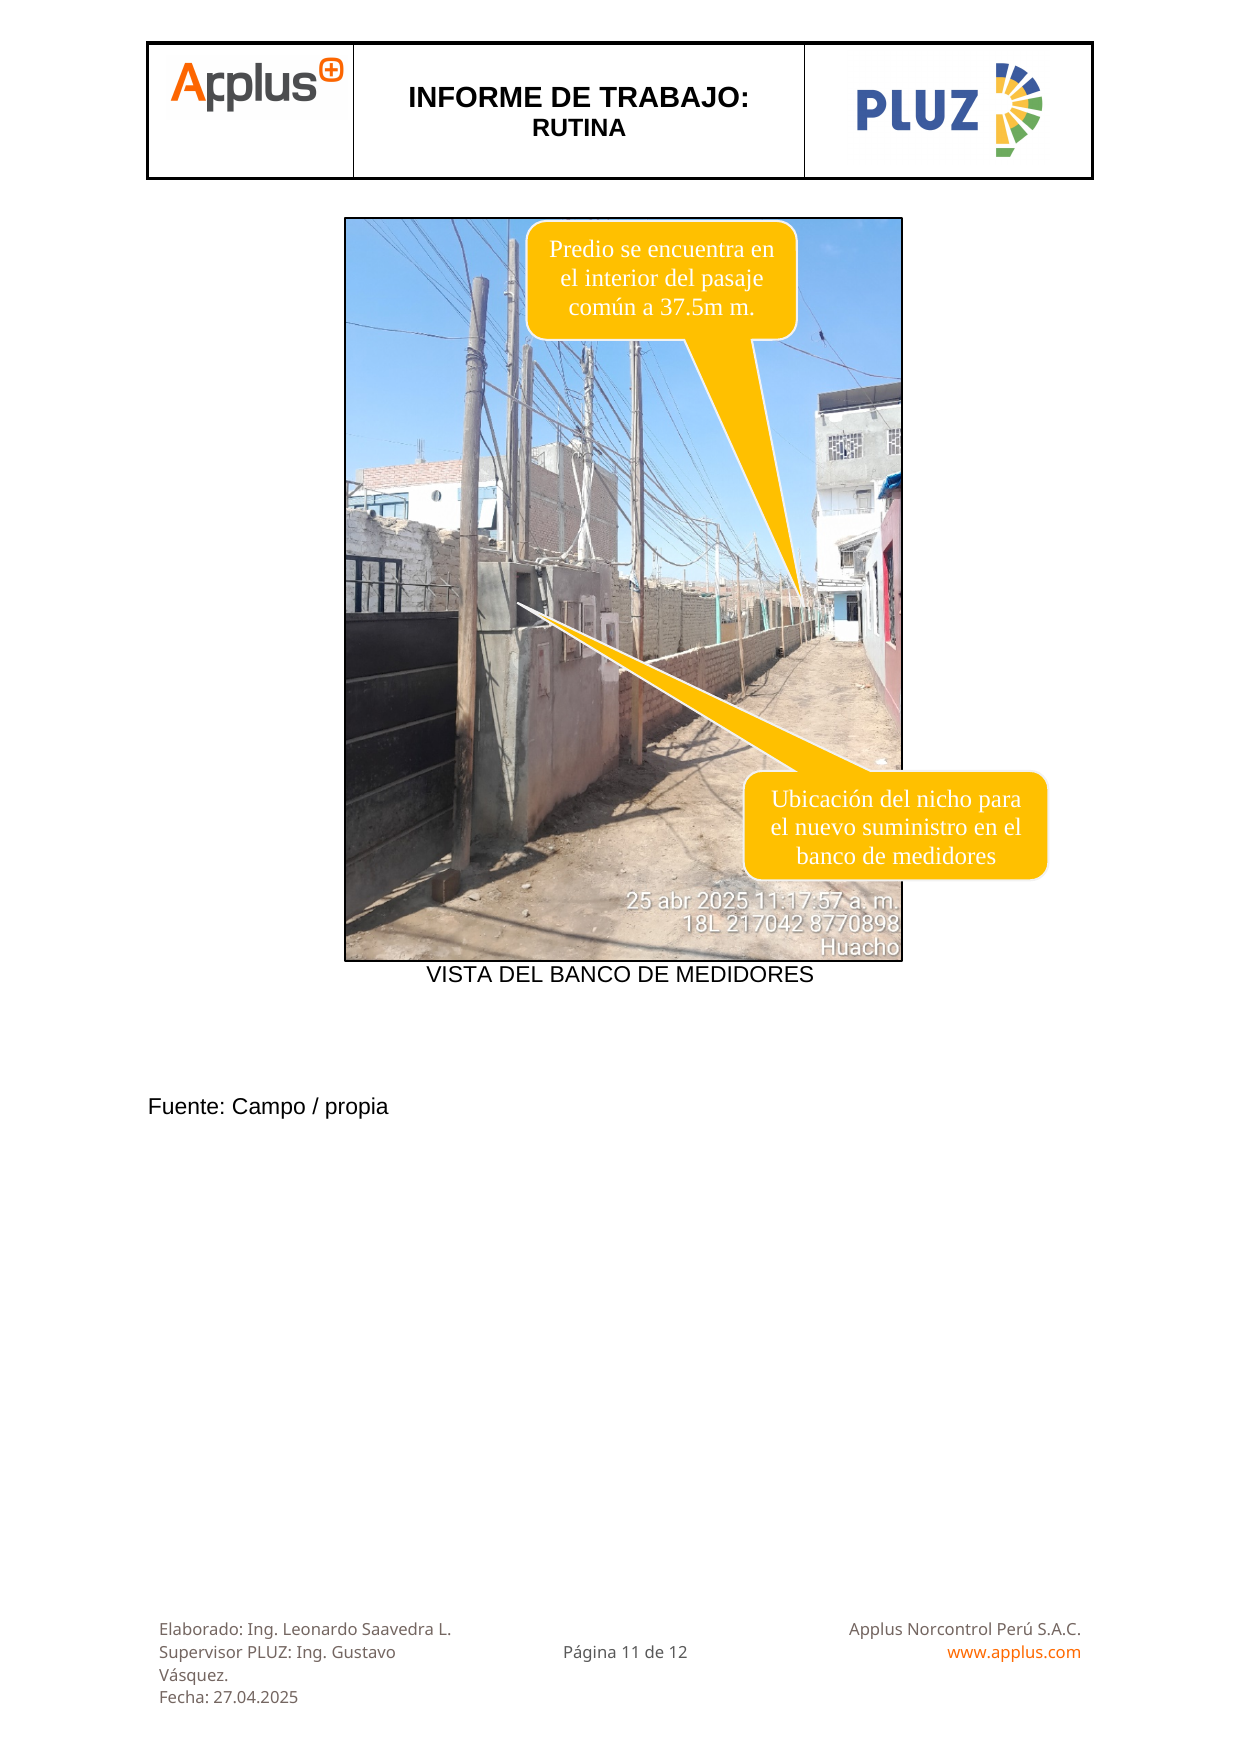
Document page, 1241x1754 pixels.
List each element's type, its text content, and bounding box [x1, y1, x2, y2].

picture [847, 50, 1050, 165]
text Fuente: Campo / propia [148, 1093, 1092, 1119]
text VISTA DEL BANCO DE MEDIDORES [148, 961, 1092, 988]
picture [346, 219, 901, 959]
picture [165, 55, 348, 120]
